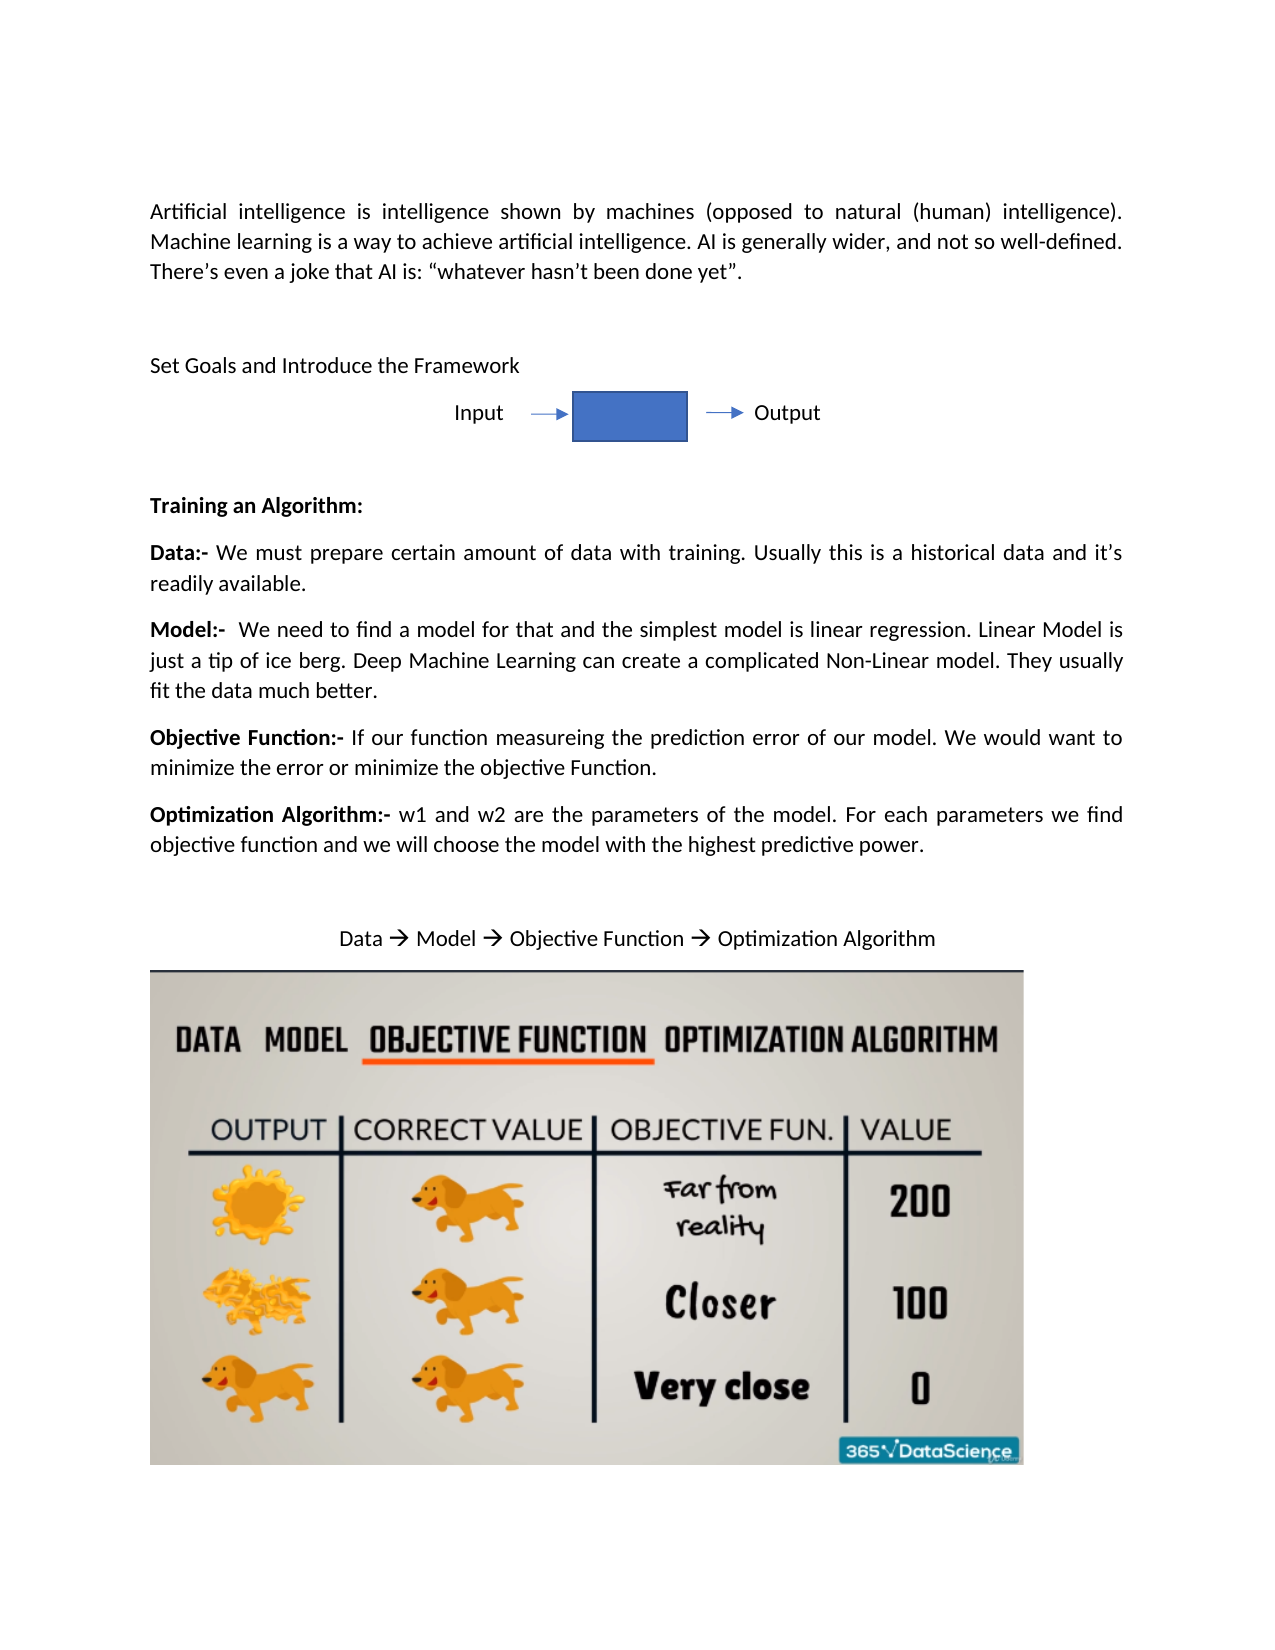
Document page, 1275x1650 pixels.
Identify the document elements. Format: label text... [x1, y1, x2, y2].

text Optimization Algorithm:- w1 and w2 are the parameters of the model. For each parameters we find objective function and we will choose the model with the highest predictive power. [150, 800, 1125, 858]
text Objective Function:- If our function measureing the prediction error of our model. We would want to minimize the error or minimize the objective Function. [150, 723, 1125, 781]
text Data:- We must prepare certain amount of data with training. Usually this is a historical data and it’s readily available. [150, 538, 1125, 597]
text Set Goals and Introduce the Framework [150, 351, 1125, 379]
picture [150, 970, 1024, 1465]
text Data Model Objective Function Optimization Algorithm [150, 924, 1125, 952]
text Artificial intelligence is intelligence shown by machines (opposed to natural (human) intelligence). Machine learning is a way to achieve artificial intelligence. AI is generally wider, and not so well-defined. There’s even a joke that AI is: “whatever hasn’t been done yet”. [150, 197, 1125, 285]
text Model:- We need to find a model for that and the simplest model is linear regression. Linear Model is just a tip of ice berg. Deep Machine Learning can create a complicated Non-Linear model. They usually fit the data much better. [150, 616, 1125, 704]
text Input Output [150, 398, 1125, 426]
text Training an Algorithm: [150, 492, 1125, 520]
